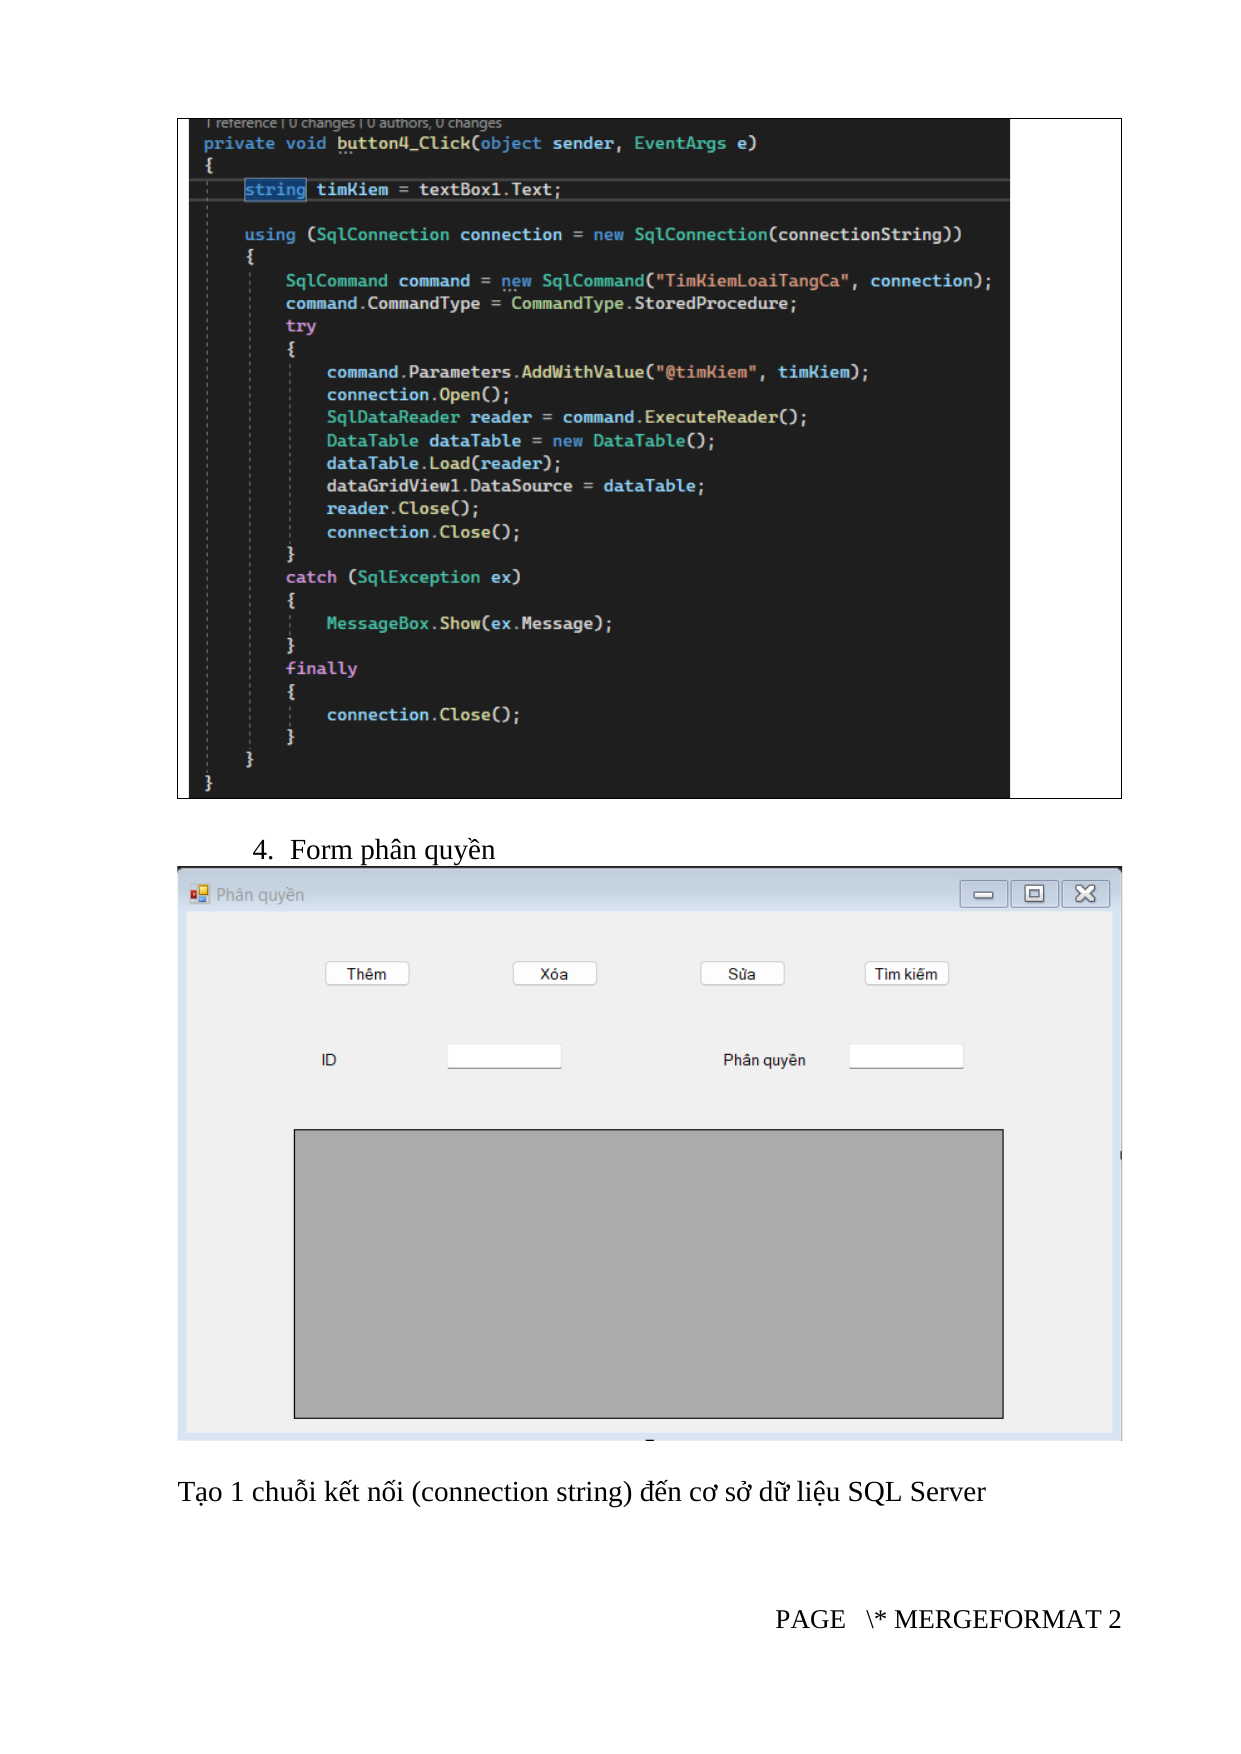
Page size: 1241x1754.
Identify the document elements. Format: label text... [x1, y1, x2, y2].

picture [188, 119, 1011, 798]
table_cell [178, 119, 188, 798]
table_cell [1011, 119, 1121, 798]
text Tạo 1 chuỗi kết nối (connection string) đến cơ sở dữ liệu SQL Server [177, 1474, 1122, 1508]
picture [177, 866, 1123, 1441]
list Form phân quyền [252, 832, 1122, 866]
